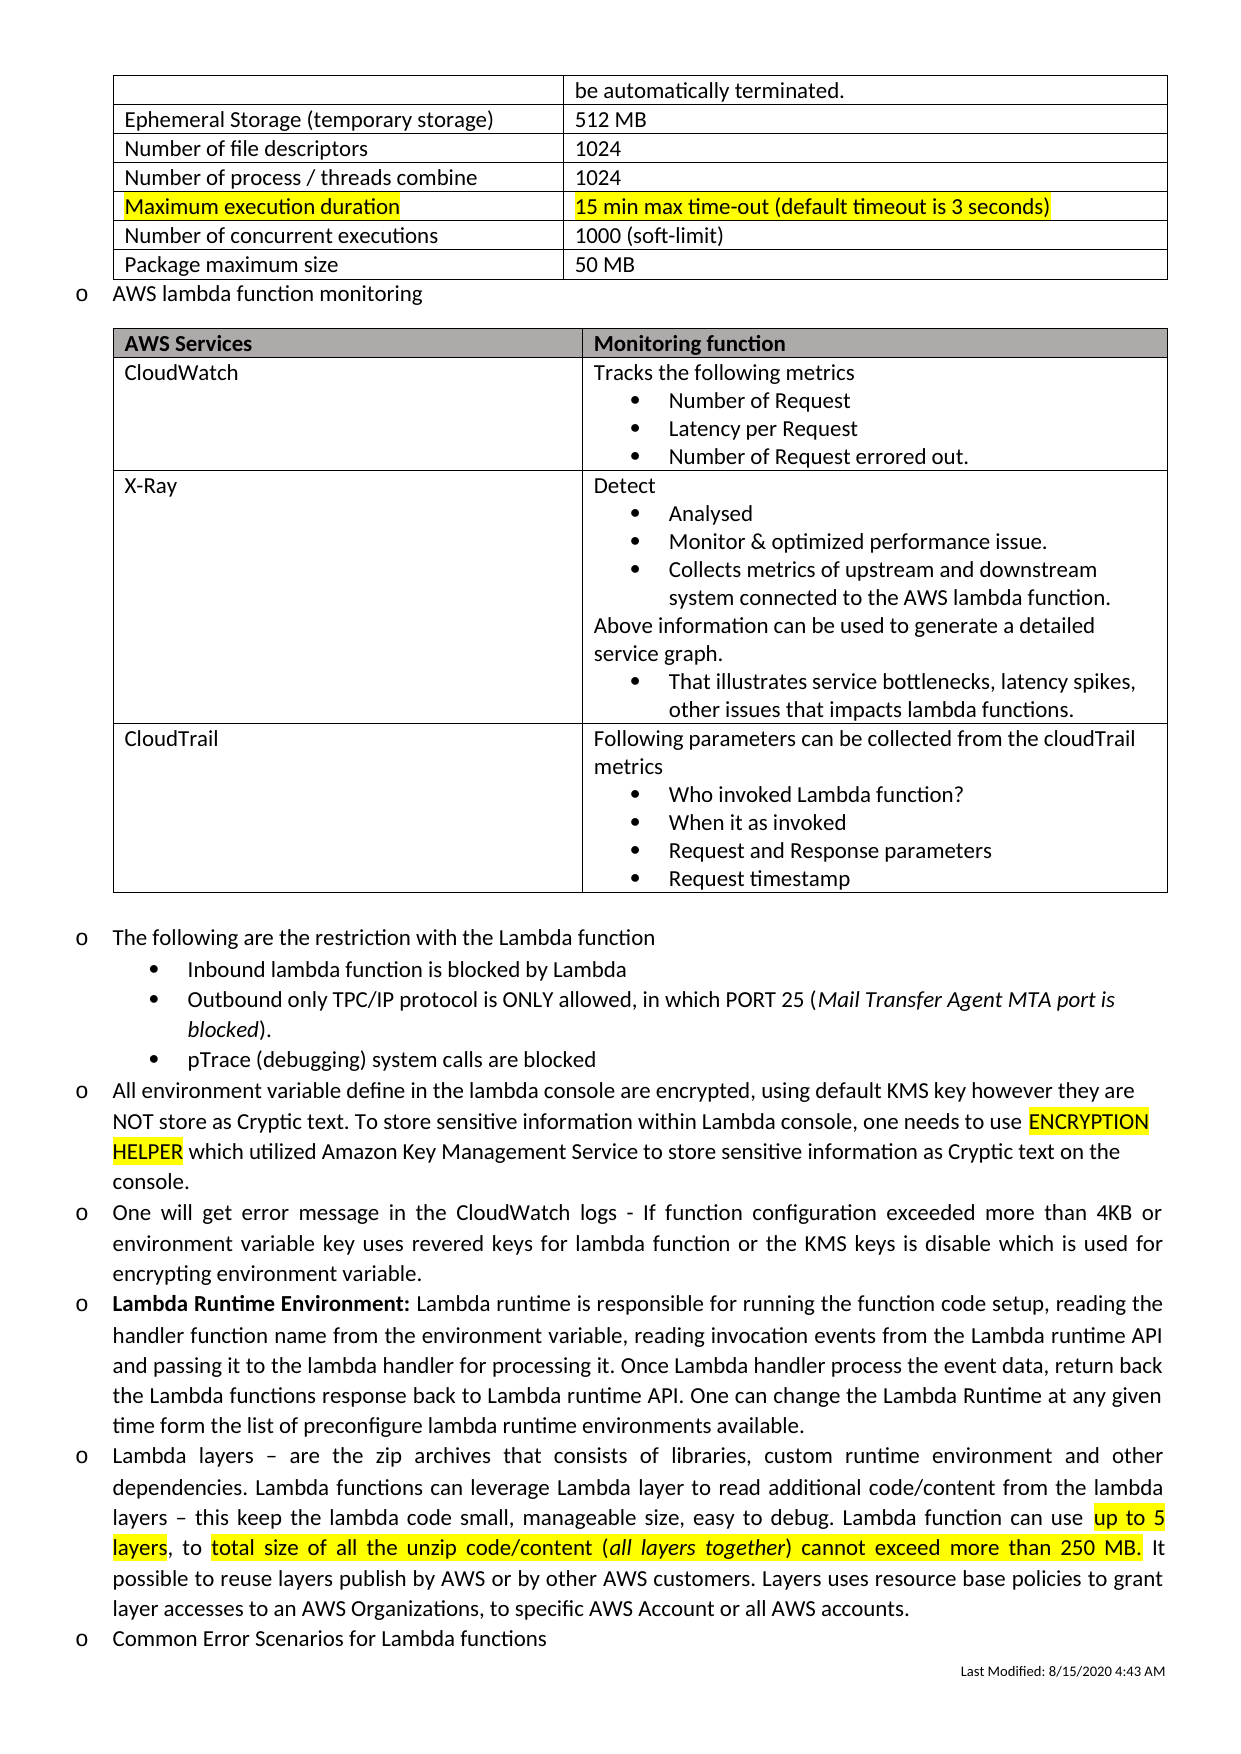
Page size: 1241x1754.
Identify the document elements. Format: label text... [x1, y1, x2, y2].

list Outbound only TPC/IP protocol is ONLY allowed, in which PORT 25 (Mail Transfer Agent MTA port is blocked). [150, 985, 1165, 1043]
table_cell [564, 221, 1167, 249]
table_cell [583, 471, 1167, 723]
list Common Error Scenarios for Lambda functions [75, 1624, 1165, 1653]
list Lambda Runtime Environment: Lambda runtime is responsible for running the function code setup, reading the handler function name from the environment variable, reading invocation events from the Lambda runtime API and passing it to the lambda handler for processing it. Once Lambda handler process the event data, return back the Lambda functions response back to Lambda runtime API. One can change the Lambda Runtime at any given time form the list of preconfigure lambda runtime environments available. [75, 1289, 1165, 1439]
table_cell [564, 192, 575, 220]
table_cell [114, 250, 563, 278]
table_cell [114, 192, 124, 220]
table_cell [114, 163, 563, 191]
list pTrace (debugging) system calls are blocked [150, 1046, 1165, 1073]
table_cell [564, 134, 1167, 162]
list AWS lambda function monitoring [75, 279, 1165, 309]
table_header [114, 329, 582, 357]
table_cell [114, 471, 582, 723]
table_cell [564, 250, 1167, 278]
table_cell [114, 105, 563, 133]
list The following are the restriction with the Lambda function [75, 923, 1165, 953]
list Inbound lambda function is blocked by Lambda [150, 955, 1165, 983]
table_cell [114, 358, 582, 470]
list All environment variable define in the lambda console are encrypted, using default KMS key however they are NOT store as Cryptic text. To store sensitive information within Lambda console, one needs to use ENCRYPTION HELPER which utilized Amazon Key Management Service to store sensitive information as Cryptic text on the console. [75, 1076, 1165, 1196]
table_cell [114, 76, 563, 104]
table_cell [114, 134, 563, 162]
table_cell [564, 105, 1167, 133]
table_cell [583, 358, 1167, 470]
list Lambda layers – are the zip archives that consists of libraries, custom runtime environment and other dependencies. Lambda functions can leverage Lambda layer to read additional code/content from the lambda layers – this keep the lambda code small, manageable size, easy to debug. Lambda function can use up to 5 layers, to total size of all the unzip code/content (all layers together) cannot exceed more than 250 MB. It possible to reuse layers publish by AWS or by other AWS customers. Layers uses resource base policies to grant layer accesses to an AWS Organizations, to specific AWS Account or all AWS accounts. [75, 1442, 1165, 1622]
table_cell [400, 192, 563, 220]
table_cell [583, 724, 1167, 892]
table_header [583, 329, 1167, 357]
list One will get error message in the CloudWatch logs - If function configuration exceeded more than 4KB or environment variable key uses revered keys for lambda function or the KMS keys is disable which is used for encrypting environment variable. [75, 1198, 1165, 1287]
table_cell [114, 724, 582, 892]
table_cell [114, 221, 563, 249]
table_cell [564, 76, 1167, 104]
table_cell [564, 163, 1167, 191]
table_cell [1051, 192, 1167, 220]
